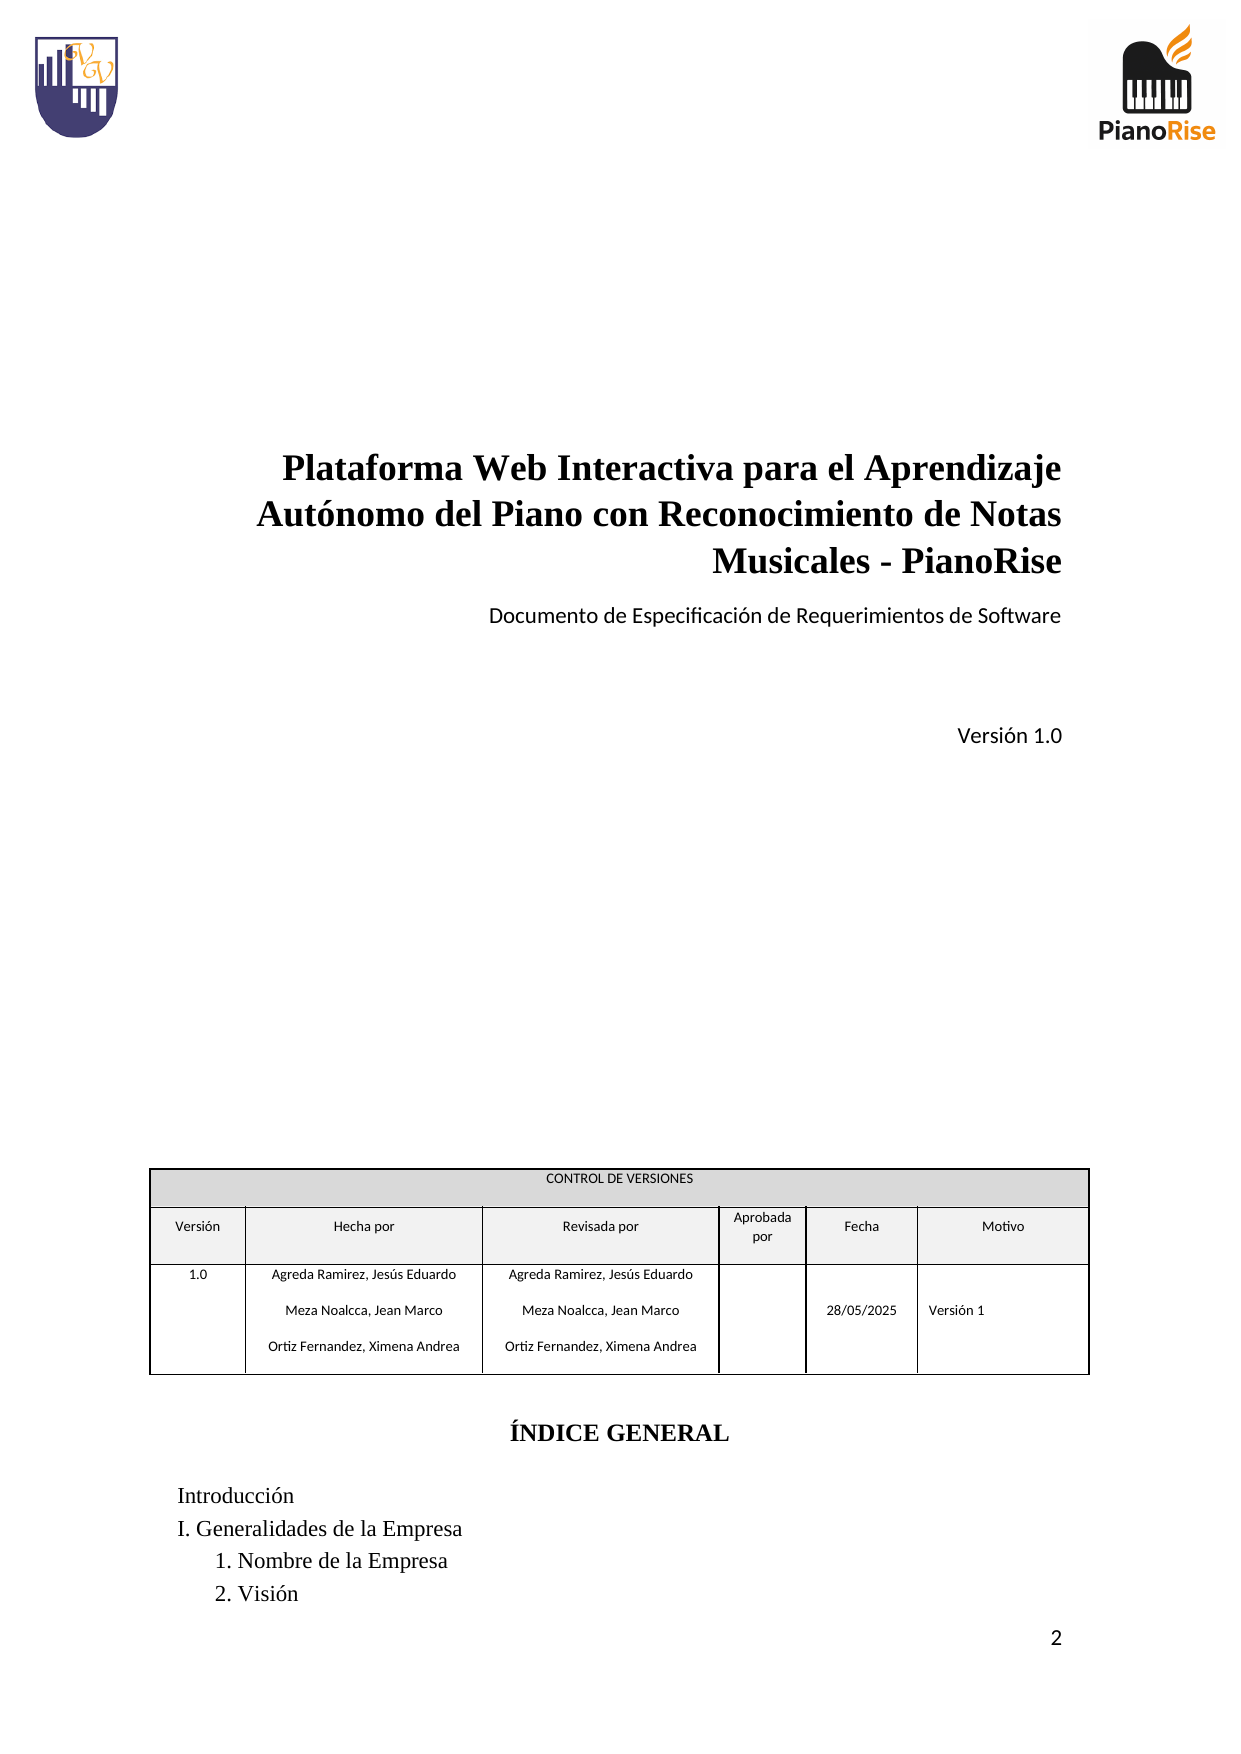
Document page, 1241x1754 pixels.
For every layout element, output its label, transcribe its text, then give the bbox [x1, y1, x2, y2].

table_cell Aprobada por [720, 1208, 805, 1264]
table_cell Agreda Ramirez, Jesús Eduardo Meza Noalcca, Jean Marco Ortiz Fernandez, Ximena Andrea [246, 1265, 482, 1373]
table_cell Versión [151, 1208, 245, 1264]
table_cell [720, 1265, 805, 1373]
text ÍNDICE GENERAL [177, 1418, 1062, 1447]
table_cell Fecha [807, 1208, 917, 1264]
table_cell Revisada por [483, 1208, 718, 1264]
table_cell 1.0 [151, 1265, 245, 1373]
table_cell 28/05/2025 [807, 1265, 917, 1373]
table_cell Motivo [918, 1208, 1088, 1264]
table_cell Agreda Ramirez, Jesús Eduardo Meza Noalcca, Jean Marco Ortiz Fernandez, Ximena Andrea [483, 1265, 718, 1373]
table_cell Hecha por [246, 1208, 482, 1264]
text Plataforma Web Interactiva para el Aprendizaje Autónomo del Piano con Reconocimiento de Notas Musicales - PianoRise [174, 445, 1062, 582]
table_header CONTROL DE VERSIONES [151, 1170, 1088, 1206]
picture [23, 18, 134, 148]
table_cell Versión 1 [918, 1265, 1088, 1373]
picture [1088, 19, 1227, 149]
